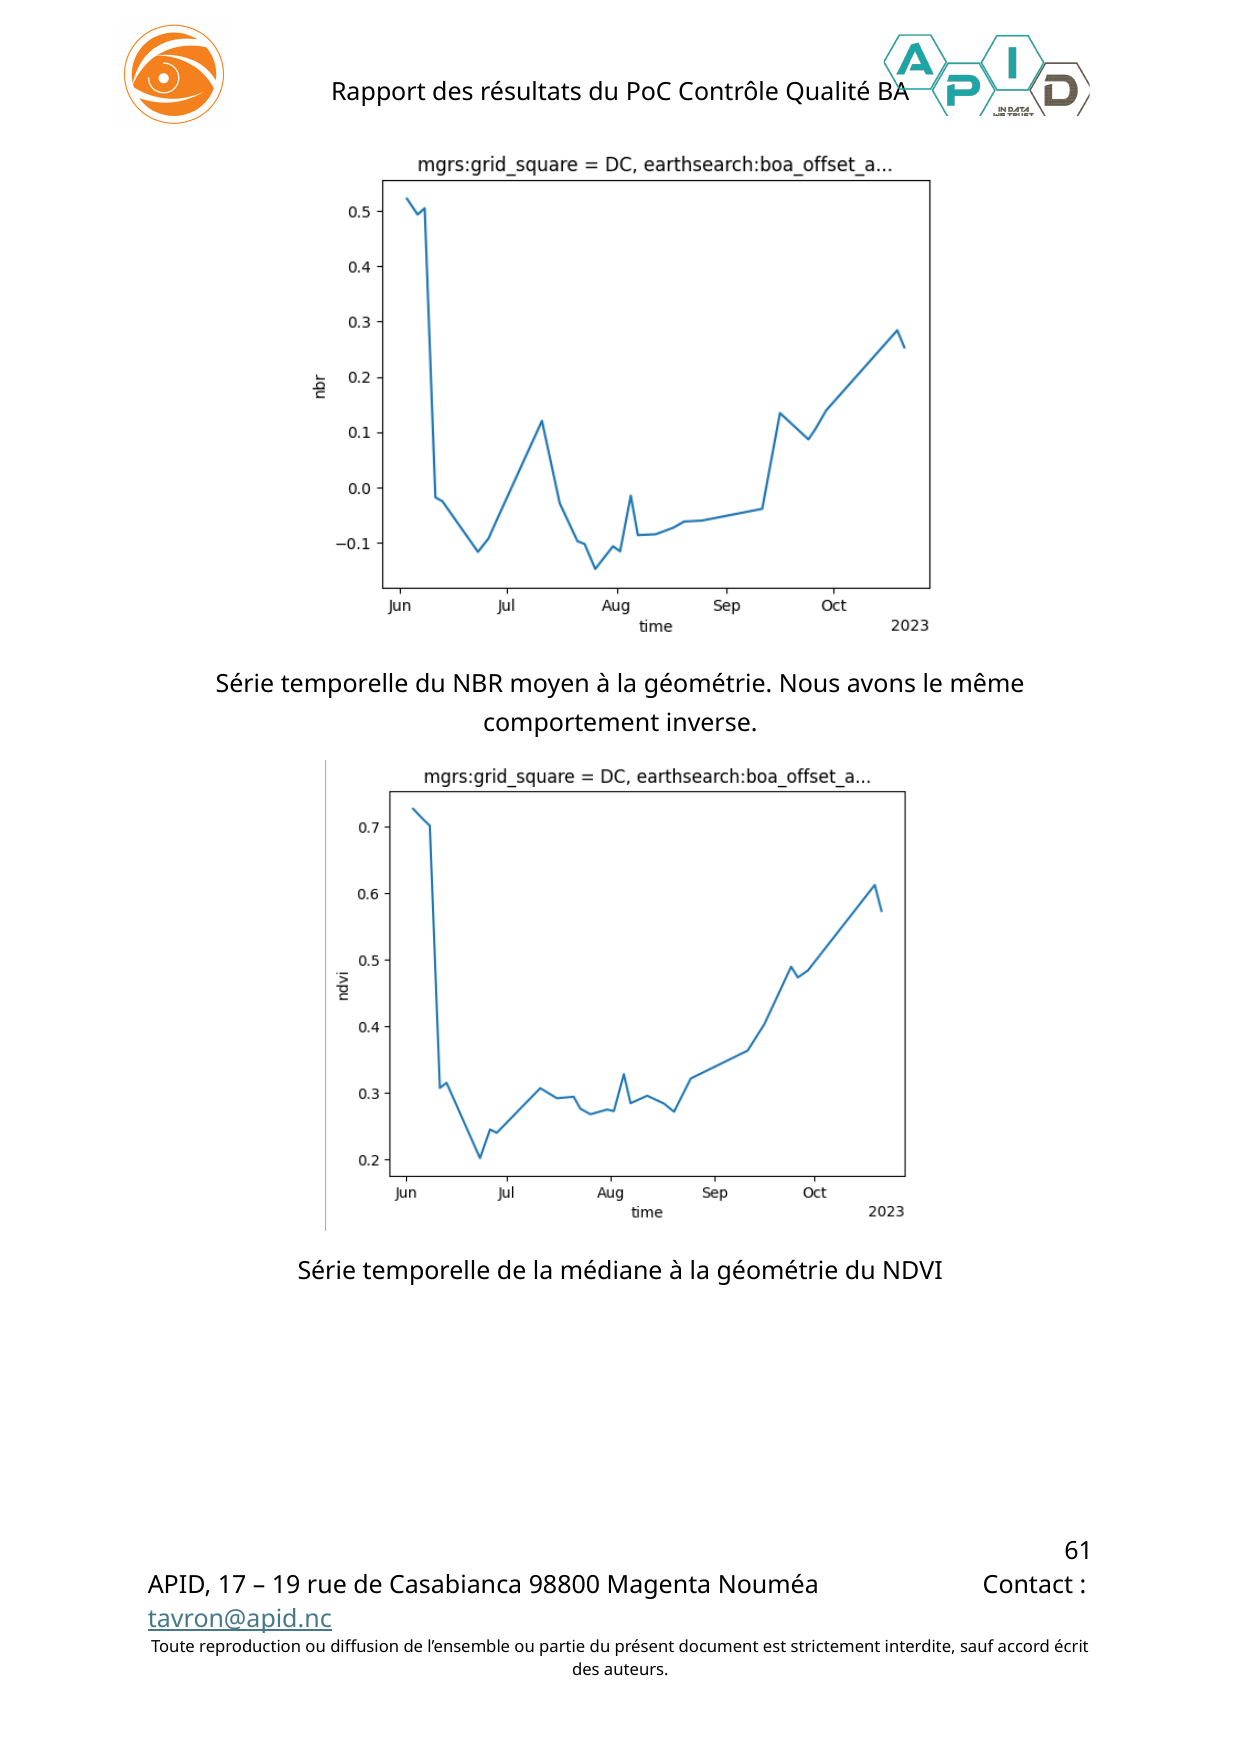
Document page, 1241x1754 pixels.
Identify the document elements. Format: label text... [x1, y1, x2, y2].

text Série temporelle du NBR moyen à la géométrie. Nous avons le même comportement inverse. [148, 666, 1093, 739]
picture [325, 760, 915, 1231]
picture [883, 34, 1090, 116]
text Série temporelle de la médiane à la géométrie du NDVI [148, 1252, 1093, 1286]
picture [305, 147, 935, 644]
